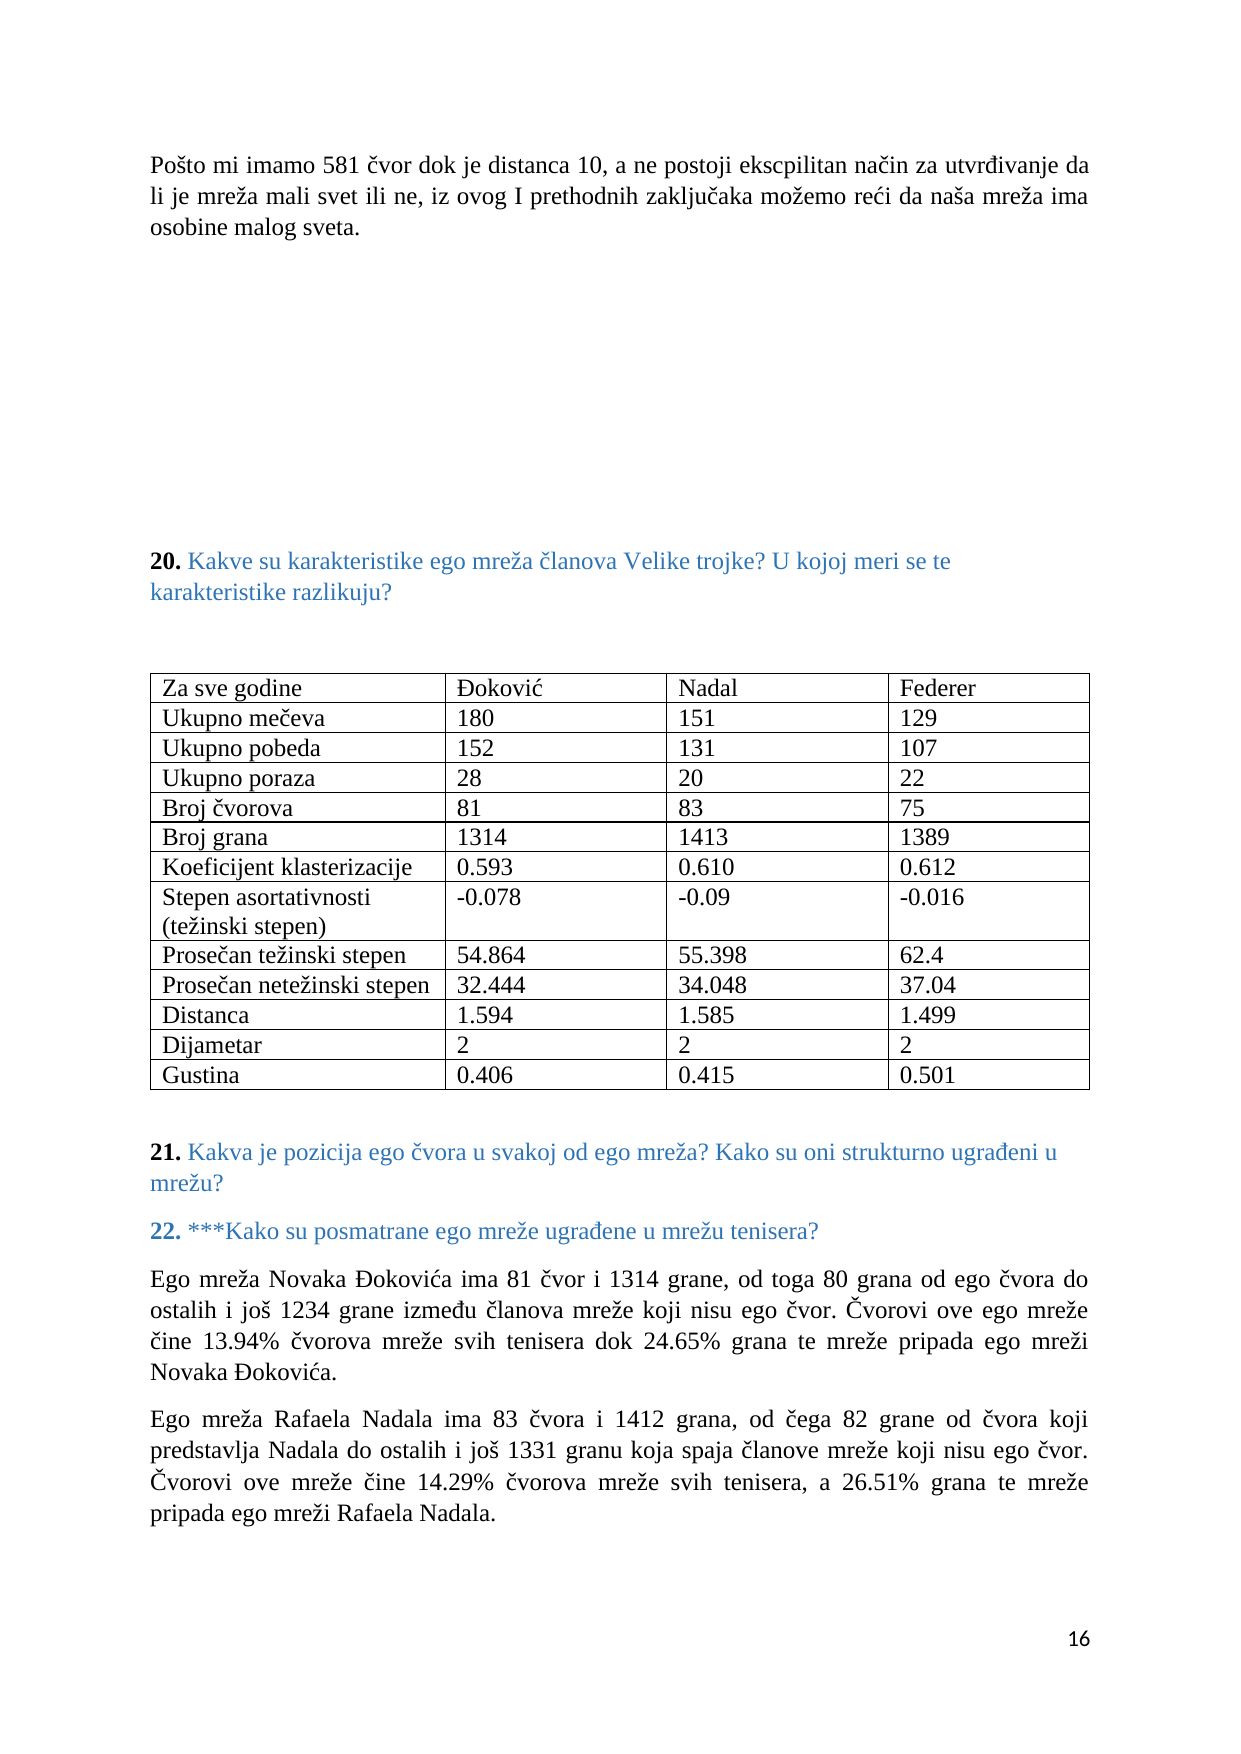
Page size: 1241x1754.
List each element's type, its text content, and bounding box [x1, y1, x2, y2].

table_cell Broj čvorova [151, 793, 445, 821]
table_cell Prosečan netežinski stepen [151, 970, 445, 999]
table_cell 83 [667, 793, 888, 821]
table_cell Gustina [151, 1060, 445, 1088]
table_cell 28 [446, 763, 666, 792]
table_cell 131 [667, 733, 888, 762]
table_cell -0.09 [667, 882, 888, 939]
table_cell 37.04 [889, 970, 1089, 999]
table_cell 62.4 [889, 941, 1089, 969]
text Ego mreža Novaka Đokovića ima 81 čvor i 1314 grane, od toga 80 grana od ego čvora do ostalih i još 1234 grane između članova mreže koji nisu ego čvor. Čvorovi ove ego mreže čine 13.94% čvorova mreže svih tenisera dok 24.65% grana te mreže pripada ego mreži Novaka Đokovića. [150, 1264, 1090, 1386]
table_cell 0.501 [889, 1060, 1089, 1088]
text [150, 150, 1090, 241]
table_header Za sve godine [151, 674, 445, 702]
table_cell 0.612 [889, 852, 1089, 881]
table_cell 0.610 [667, 852, 888, 881]
table_cell 152 [446, 733, 666, 762]
table_cell 34.048 [667, 970, 888, 999]
table_cell -0.078 [446, 882, 666, 939]
table_cell 1389 [889, 823, 1089, 851]
table_cell 151 [667, 703, 888, 732]
table_cell 2 [889, 1030, 1089, 1059]
table_header Đoković [446, 674, 666, 702]
table_cell 54.864 [446, 941, 666, 969]
table_cell 2 [667, 1030, 888, 1059]
table_cell 75 [889, 793, 1089, 821]
table_cell 129 [889, 703, 1089, 732]
table_cell Broj grana [151, 823, 445, 851]
table_cell 0.593 [446, 852, 666, 881]
table_cell 20 [667, 763, 888, 792]
table_header Nadal [667, 674, 888, 702]
table_cell 22 [889, 763, 1089, 792]
table_cell 0.415 [667, 1060, 888, 1088]
table_cell 55.398 [667, 941, 888, 969]
table_cell Ukupno mečeva [151, 703, 445, 732]
table_cell Stepen asortativnosti (težinski stepen) [151, 882, 445, 939]
table_cell 107 [889, 733, 1089, 762]
table_cell -0.016 [889, 882, 1089, 939]
table_cell 0.406 [446, 1060, 666, 1088]
text 22. ***Kako su posmatrane ego mreže ugrađene u mrežu tenisera? [150, 1216, 1090, 1245]
table_cell 180 [446, 703, 666, 732]
table_cell Distanca [151, 1000, 445, 1029]
table_cell Dijametar [151, 1030, 445, 1059]
table_cell 1413 [667, 823, 888, 851]
table_cell 1.594 [446, 1000, 666, 1029]
table_cell Ukupno poraza [151, 763, 445, 792]
table_cell 1314 [446, 823, 666, 851]
text Ego mreža Rafaela Nadala ima 83 čvora i 1412 grana, od čega 82 grane od čvora koji predstavlja Nadala do ostalih i još 1331 granu koja spaja članove mreže koji nisu ego čvor. Čvorovi ove mreže čine 14.29% čvorova mreže svih tenisera, a 26.51% grana te mreže pripada ego mreži Rafaela Nadala. [150, 1404, 1090, 1526]
table_cell 1.585 [667, 1000, 888, 1029]
table_cell 32.444 [446, 970, 666, 999]
table_cell 81 [446, 793, 666, 821]
table_cell 1.499 [889, 1000, 1089, 1029]
table_cell 2 [446, 1030, 666, 1059]
table_cell Koeficijent klasterizacije [151, 852, 445, 881]
text 21. Kakva je pozicija ego čvora u svakoj od ego mreža? Kako su oni strukturno ugrađeni u mrežu? [150, 1137, 1090, 1197]
text 20. Kakve su karakteristike ego mreža članova Velike trojke? U kojoj meri se te karakteristike razlikuju? [150, 546, 1090, 606]
table_cell Ukupno pobeda [151, 733, 445, 762]
table_header Federer [889, 674, 1089, 702]
table_cell Prosečan težinski stepen [151, 941, 445, 969]
